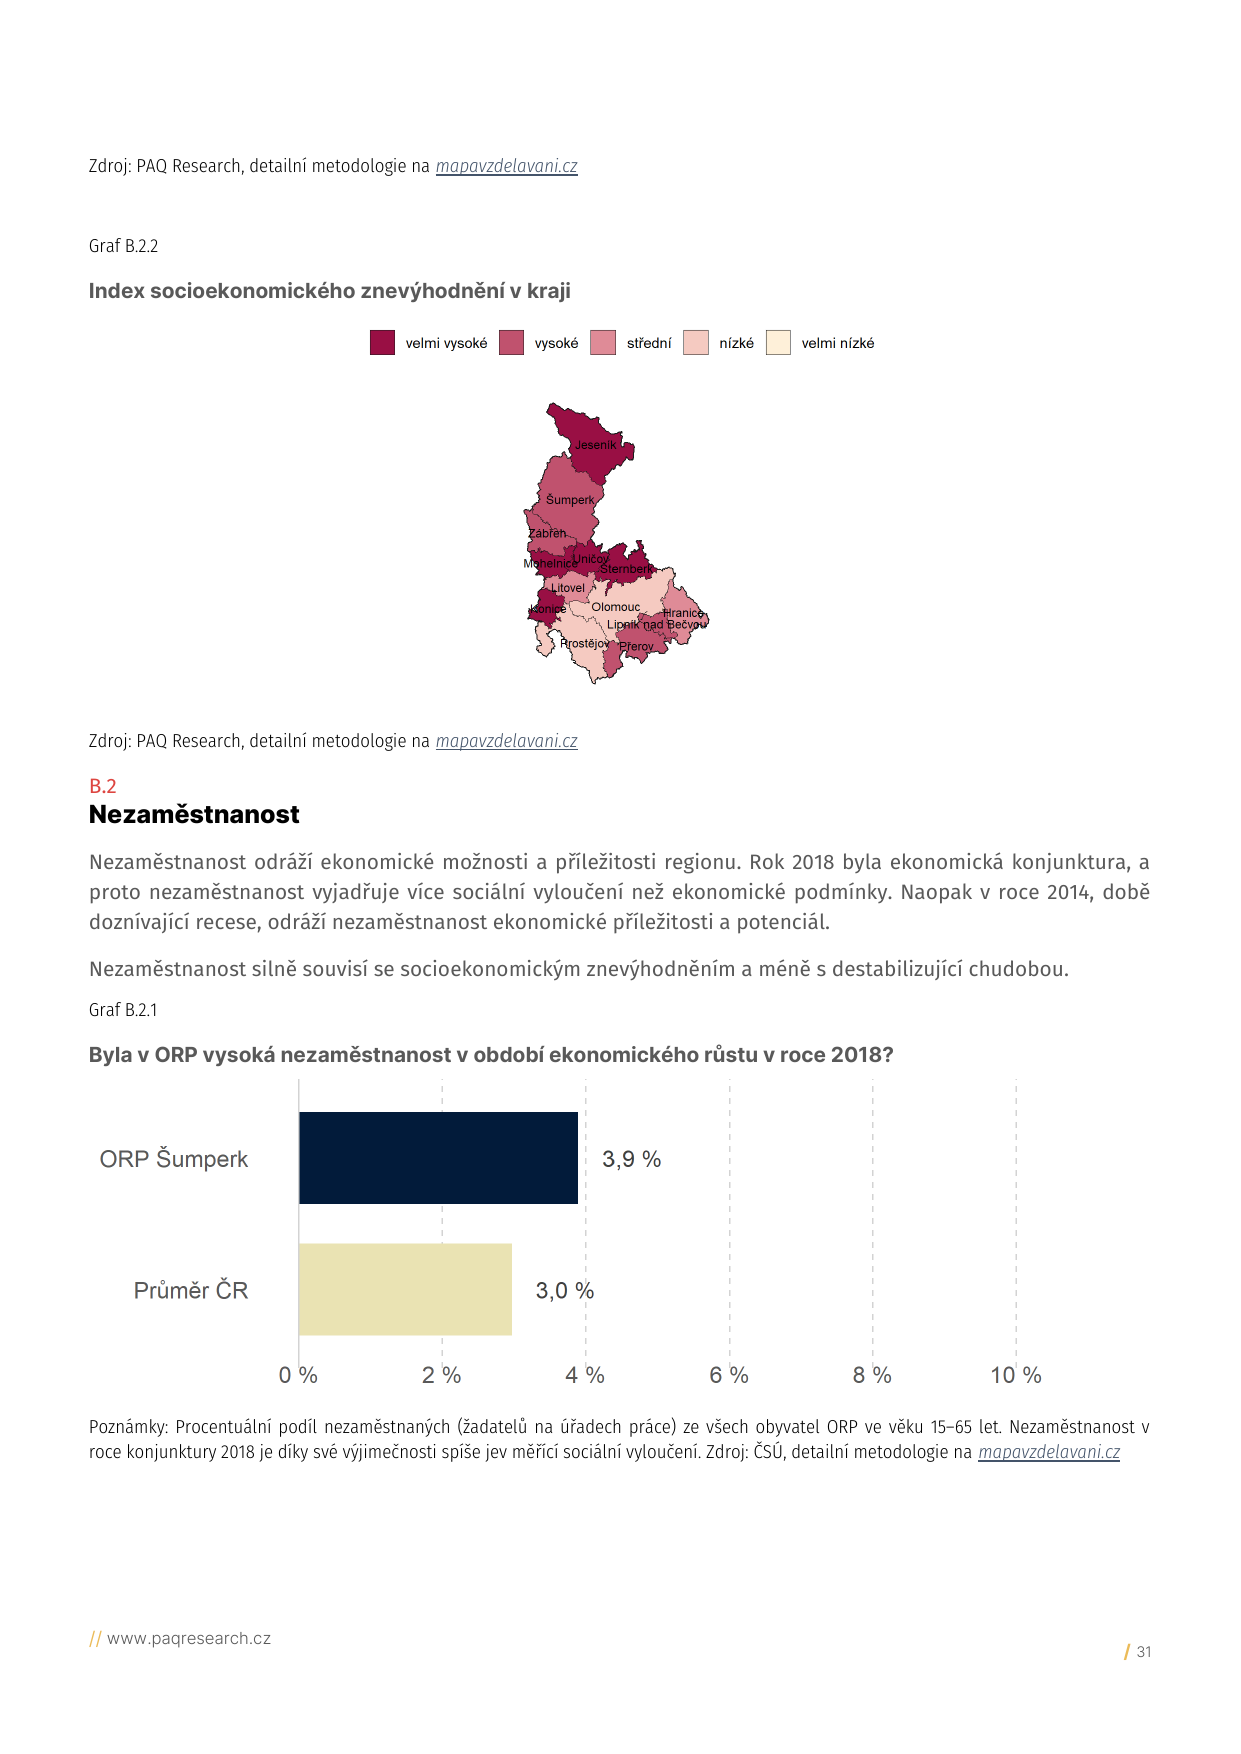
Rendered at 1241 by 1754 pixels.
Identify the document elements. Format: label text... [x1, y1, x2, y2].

text Graf B.2.2 [89, 234, 1152, 257]
text Nezaměstnanost odráží ekonomické možnosti a příležitosti regionu. Rok 2018 byla ekonomická konjunktura, a proto nezaměstnanost vyjadřuje více sociální vyloučení než ekonomické podmínky. Naopak v roce 2014, době doznívající recese, odráží nezaměstnanost ekonomické příležitosti a potenciál. [89, 845, 1152, 935]
text B.2 [89, 769, 1152, 799]
text Nezaměstnanost silně souvisí se socioekonomickým znevýhodněním a méně s destabilizující chudobou. [89, 952, 1152, 982]
text Graf B.2.1 [89, 999, 1152, 1021]
picture [88, 303, 1139, 706]
text Poznámky: Procentuální podíl nezaměstnaných (žadatelů na úřadech práce) ze všech obyvatel ORP ve věku 15–65 let. Nezaměstnanost v roce konjunktury 2018 je díky své výjimečnosti spíše jev měřící sociální vyloučení. Zdroj: ČSÚ, detailní metodologie na mapavzdelavani.cz [89, 1416, 1152, 1464]
subtitle Nezaměstnanost [89, 799, 1152, 829]
text Zdroj: PAQ Research, detailní metodologie na mapavzdelavani.cz [89, 722, 1152, 752]
text Index socioekonomického znevýhodnění v kraji [89, 273, 1152, 303]
picture [88, 1067, 1139, 1399]
text Byla v ORP vysoká nezaměstnanost v období ekonomického růstu v roce 2018? [89, 1037, 1152, 1067]
text Zdroj: PAQ Research, detailní metodologie na mapavzdelavani.cz [89, 148, 1152, 178]
